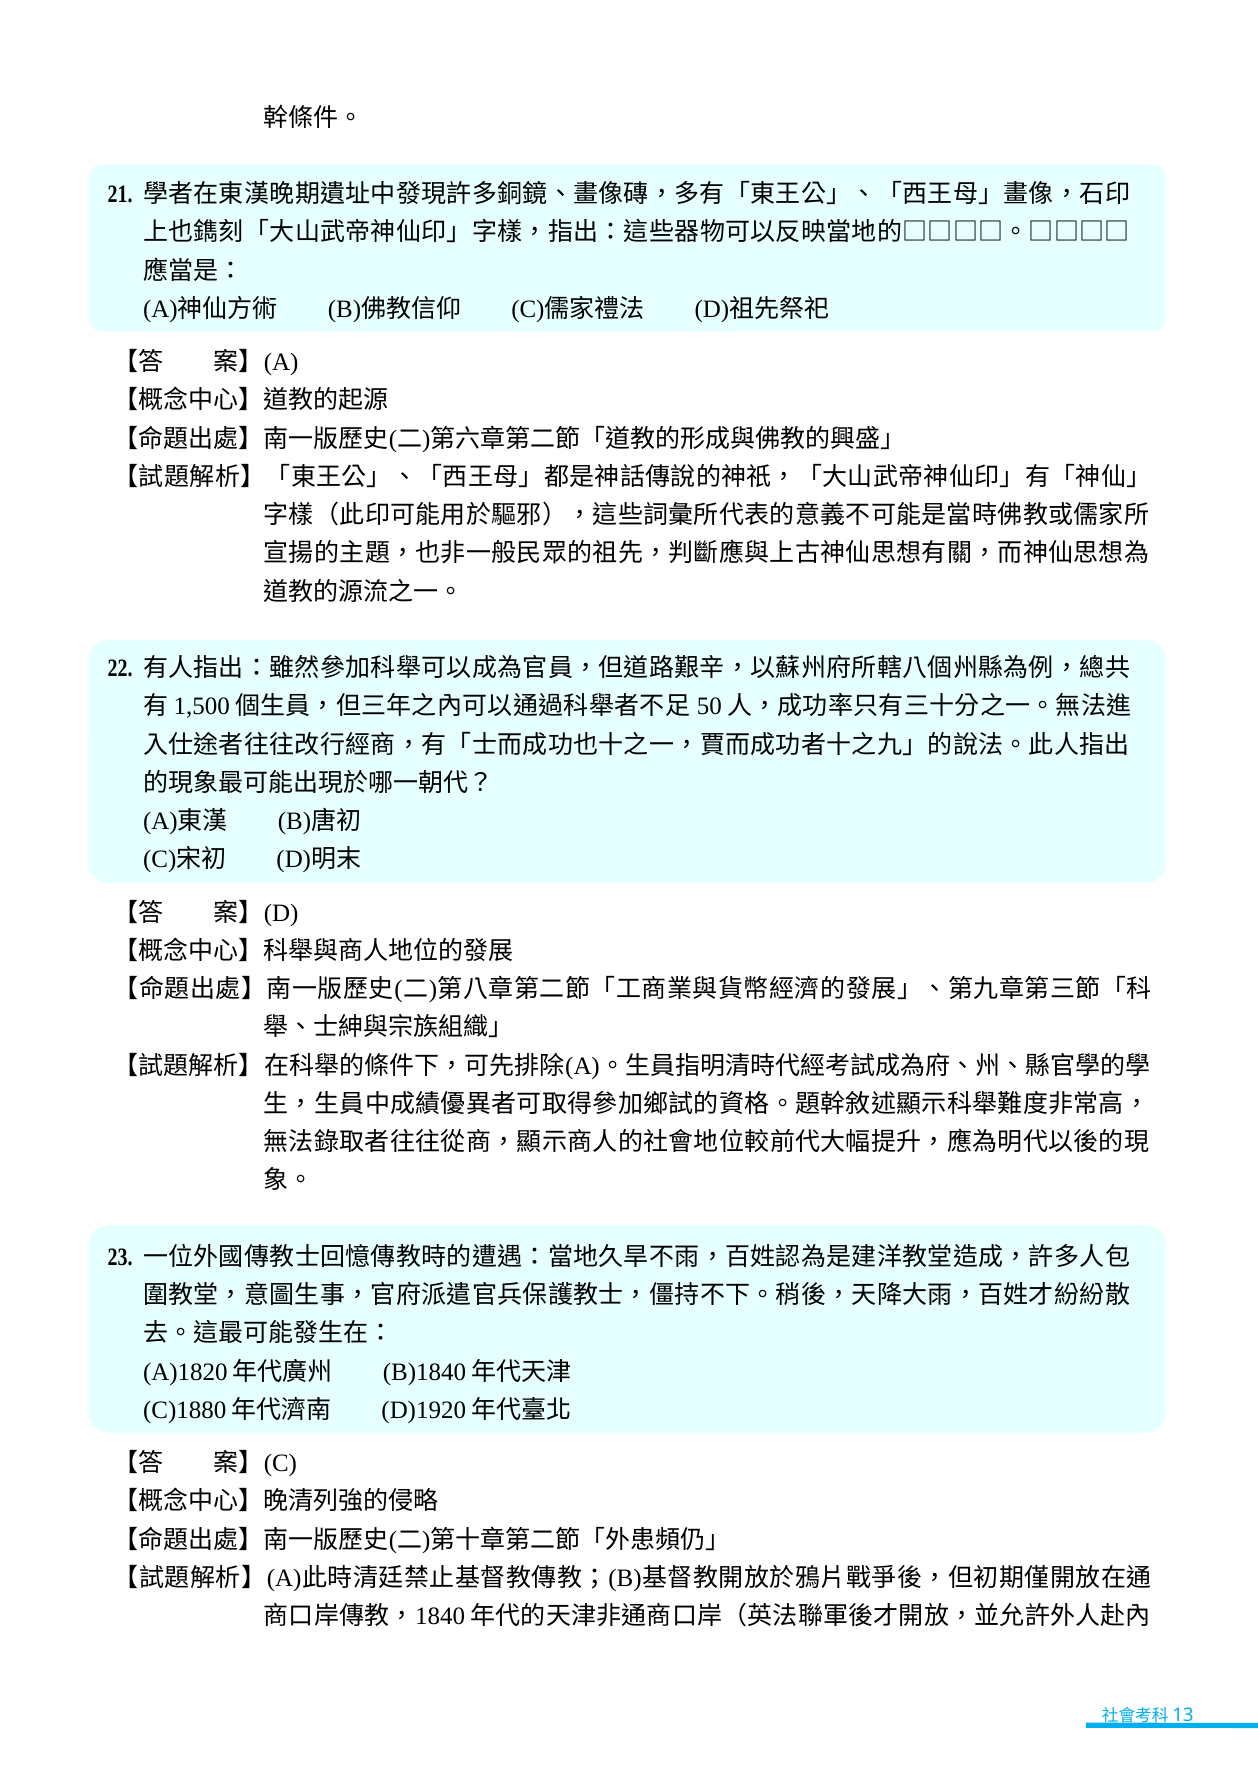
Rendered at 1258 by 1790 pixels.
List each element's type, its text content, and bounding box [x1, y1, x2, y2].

text 【答 案】(A) [113, 341, 1152, 379]
picture [1122, 1717, 1131, 1722]
text 【概念中心】道教的起源 [113, 379, 1152, 417]
text 【試題解析】在科舉的條件下，可先排除(A)。生員指明清時代經考試成為府、州、縣官學的學生，生員中成績優異者可取得參加鄉試的資格。題幹敘述顯示科舉難度非常高，無法錄取者往往從商，顯示商人的社會地位較前代大幅提升，應為明代以後的現象。 [113, 1044, 1152, 1197]
text 【答 案】(D) [113, 891, 1152, 929]
text 22. 有人指出：雖然參加科舉可以成為官員，但道路艱辛，以蘇州府所轄八個州縣為例，總共有1,500個生員，但三年之內可以通過科舉者不足50人，成功率只有三十分之一。無法進入仕途者往往改行經商，有「士而成功也十之一，賈而成功者十之九」的說法。此人指出的現象最可能出現於哪一朝代？ (A)東漢 (B)唐初 (C)宋初 (D)明末 [107, 647, 1133, 876]
text 【命題出處】南一版歷史(二)第六章第二節「道教的形成與佛教的興盛」 [113, 417, 1152, 456]
text 【概念中心】晚清列強的侵略 [113, 1480, 1152, 1518]
text 【命題出處】南一版歷史(二)第十章第二節「外患頻仍」 [113, 1518, 1152, 1556]
text 【概念中心】科舉與商人地位的發展 [113, 929, 1152, 968]
text 21. 學者在東漢晚期遺址中發現許多銅鏡、畫像磚，多有「東王公」、「西王母」畫像，石印上也鐫刻「大山武帝神仙印」字樣，指出：這些器物可以反映當地的□□□□。□□□□應當是： (A)神仙方術 (B)佛教信仰 (C)儒家禮法 (D)祖先祭祀 [107, 173, 1133, 326]
text 【命題出處】南一版歷史(二)第八章第二節「工商業與貨幣經濟的發展」、第九章第三節「科舉、士紳與宗族組織」 [113, 968, 1152, 1044]
text 【試題解析】「東王公」、「西王母」都是神話傳說的神祇，「大山武帝神仙印」有「神仙」字樣（此印可能用於驅邪），這些詞彙所代表的意義不可能是當時佛教或儒家所宣揚的主題，也非一般民眾的祖先，判斷應與上古神仙思想有關，而神仙思想為道教的源流之一。 [113, 456, 1152, 608]
text 【答 案】(C) [113, 1442, 1152, 1480]
text 23. 一位外國傳教士回憶傳教時的遭遇：當地久旱不雨，百姓認為是建洋教堂造成，許多人包圍教堂，意圖生事，官府派遣官兵保護教士，僵持不下。稍後，天降大雨，百姓才紛紛散去。這最可能發生在： (A)1820年代廣州 (B)1840年代天津 (C)1880年代濟南 (D)1920年代臺北 [107, 1235, 1133, 1426]
